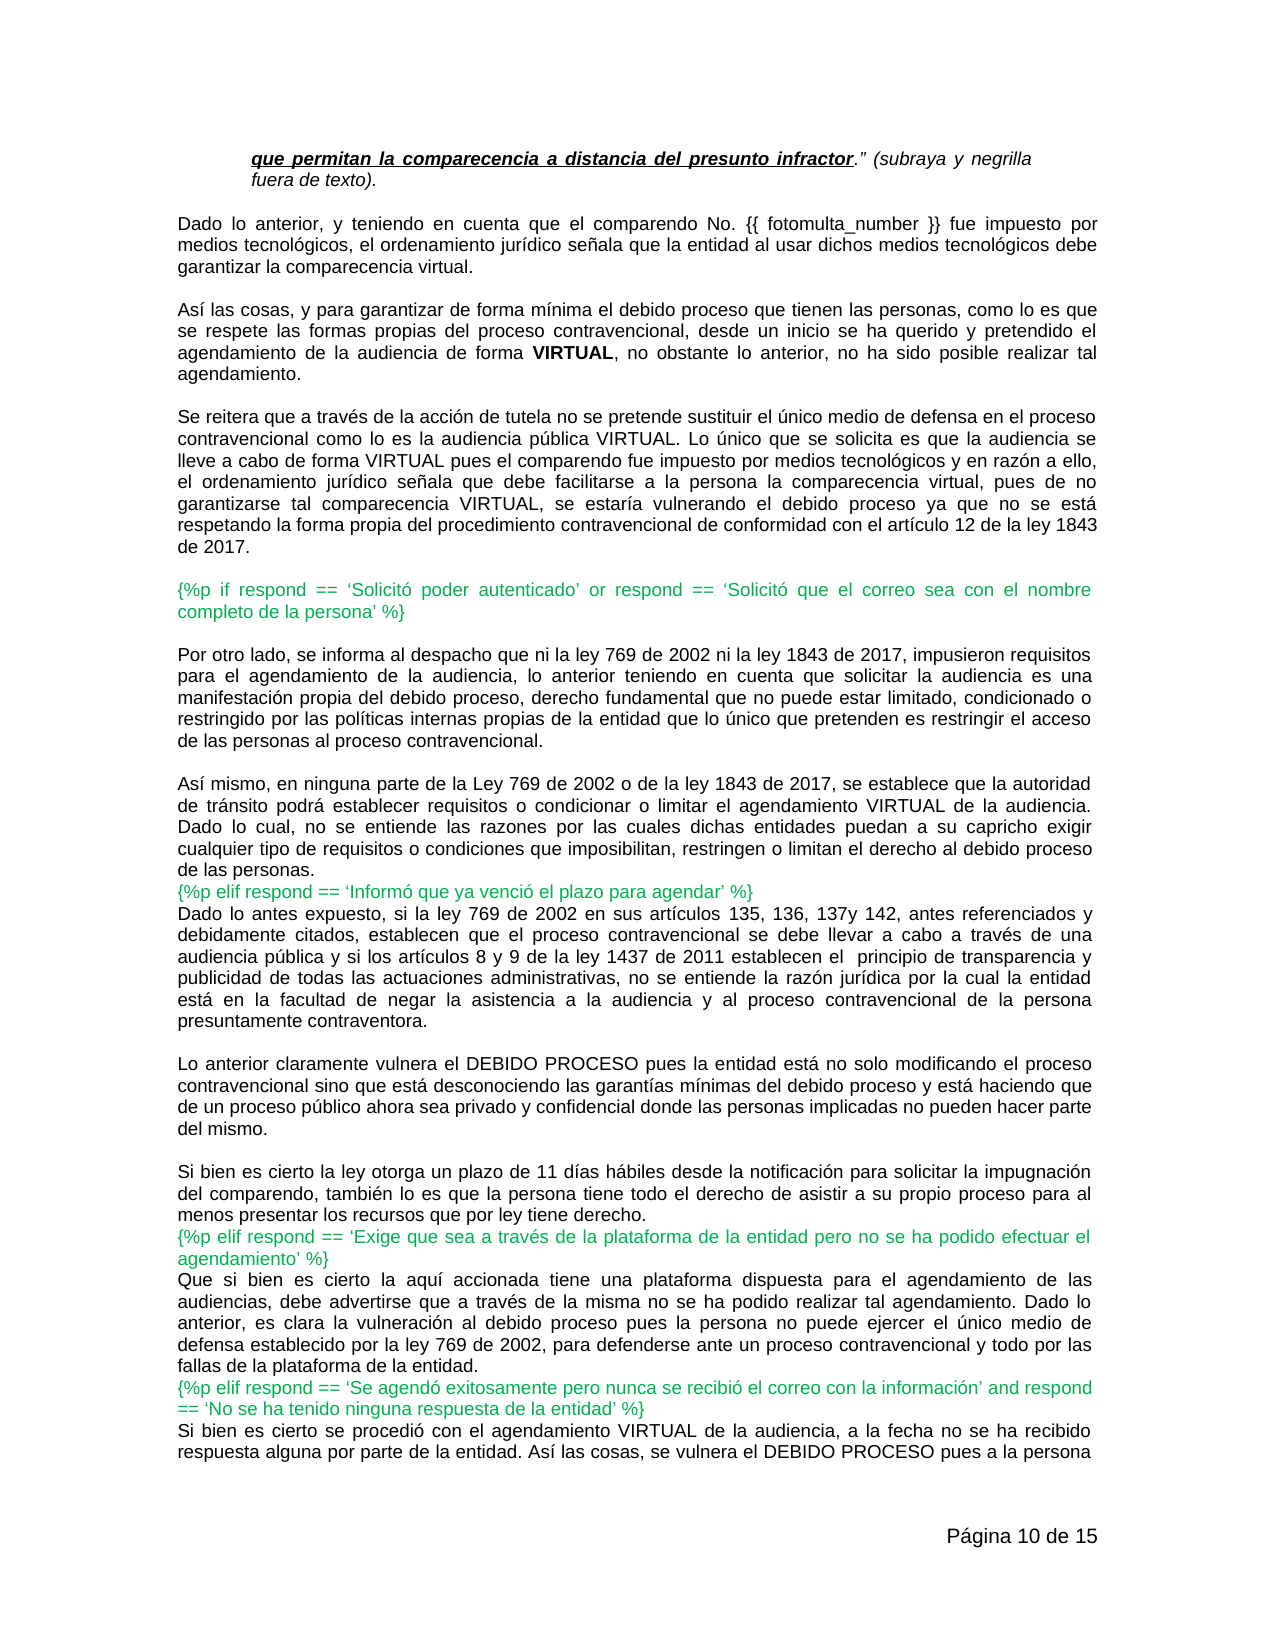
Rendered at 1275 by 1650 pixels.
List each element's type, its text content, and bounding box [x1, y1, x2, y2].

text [251, 148, 1034, 191]
text {%p elif respond == ‘Se agendó exitosamente pero nunca se recibió el correo con la información’ and respond == ‘No se ha tenido ninguna respuesta de la entidad’ %} [177, 1377, 1093, 1420]
text Que si bien es cierto la aquí accionada tiene una plataforma dispuesta para el agendamiento de las audiencias, debe advertirse que a través de la misma no se ha podido realizar tal agendamiento. Dado lo anterior, es clara la vulneración al debido proceso pues la persona no puede ejercer el único medio de defensa establecido por la ley 769 de 2002, para defenderse ante un proceso contravencional y todo por las fallas de la plataforma de la entidad. [177, 1269, 1093, 1377]
text Dado lo anterior, y teniendo en cuenta que el comparendo No. {{ fotomulta_number }} fue impuesto por medios tecnológicos, el ordenamiento jurídico señala que la entidad al usar dichos medios tecnológicos debe garantizar la comparecencia virtual. [177, 212, 1098, 277]
text Por otro lado, se informa al despacho que ni la ley 769 de 2002 ni la ley 1843 de 2017, impusieron requisitos para el agendamiento de la audiencia, lo anterior teniendo en cuenta que solicitar la audiencia es una manifestación propia del debido proceso, derecho fundamental que no puede estar limitado, condicionado o restringido por las políticas internas propias de la entidad que lo único que pretenden es restringir el acceso de las personas al proceso contravencional. [177, 643, 1093, 751]
text Se reitera que a través de la acción de tutela no se pretende sustituir el único medio de defensa en el proceso contravencional como lo es la audiencia pública VIRTUAL. Lo único que se solicita es que la audiencia se lleve a cabo de forma VIRTUAL pues el comparendo fue impuesto por medios tecnológicos y en razón a ello, el ordenamiento jurídico señala que debe facilitarse a la persona la comparecencia virtual, pues de no garantizarse tal comparecencia VIRTUAL, se estaría vulnerando el debido proceso ya que no se está respetando la forma propia del procedimiento contravencional de conformidad con el artículo 12 de la ley 1843 de 2017. [177, 406, 1098, 557]
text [177, 1420, 1093, 1463]
text {%p elif respond == ‘Exige que sea a través de la plataforma de la entidad pero no se ha podido efectuar el agendamiento’ %} [177, 1226, 1093, 1269]
text {%p elif respond == ‘Informó que ya venció el plazo para agendar’ %} [177, 881, 1093, 902]
text Dado lo antes expuesto, si la ley 769 de 2002 en sus artículos 135, 136, 137y 142, antes referenciados y debidamente citados, establecen que el proceso contravencional se debe llevar a cabo a través de una audiencia pública y si los artículos 8 y 9 de la ley 1437 de 2011 establecen el principio de transparencia y publicidad de todas las actuaciones administrativas, no se entiende la razón jurídica por la cual la entidad está en la facultad de negar la asistencia a la audiencia y al proceso contravencional de la persona presuntamente contraventora. [177, 902, 1093, 1032]
text {%p if respond == ‘Solicitó poder autenticado’ or respond == ‘Solicitó que el correo sea con el nombre completo de la persona’ %} [177, 579, 1093, 622]
text Así mismo, en ninguna parte de la Ley 769 de 2002 o de la ley 1843 de 2017, se establece que la autoridad de tránsito podrá establecer requisitos o condicionar o limitar el agendamiento VIRTUAL de la audiencia. Dado lo cual, no se entiende las razones por las cuales dichas entidades puedan a su capricho exigir cualquier tipo de requisitos o condiciones que imposibilitan, restringen o limitan el derecho al debido proceso de las personas. [177, 773, 1093, 881]
text Lo anterior claramente vulnera el DEBIDO PROCESO pues la entidad está no solo modificando el proceso contravencional sino que está desconociendo las garantías mínimas del debido proceso y está haciendo que de un proceso público ahora sea privado y confidencial donde las personas implicadas no pueden hacer parte del mismo. [177, 1053, 1093, 1139]
text Si bien es cierto la ley otorga un plazo de 11 días hábiles desde la notificación para solicitar la impugnación del comparendo, también lo es que la persona tiene todo el derecho de asistir a su propio proceso para al menos presentar los recursos que por ley tiene derecho. [177, 1161, 1093, 1226]
text Así las cosas, y para garantizar de forma mínima el debido proceso que tienen las personas, como lo es que se respete las formas propias del proceso contravencional, desde un inicio se ha querido y pretendido el agendamiento de la audiencia de forma VIRTUAL, no obstante lo anterior, no ha sido posible realizar tal agendamiento. [177, 298, 1098, 385]
